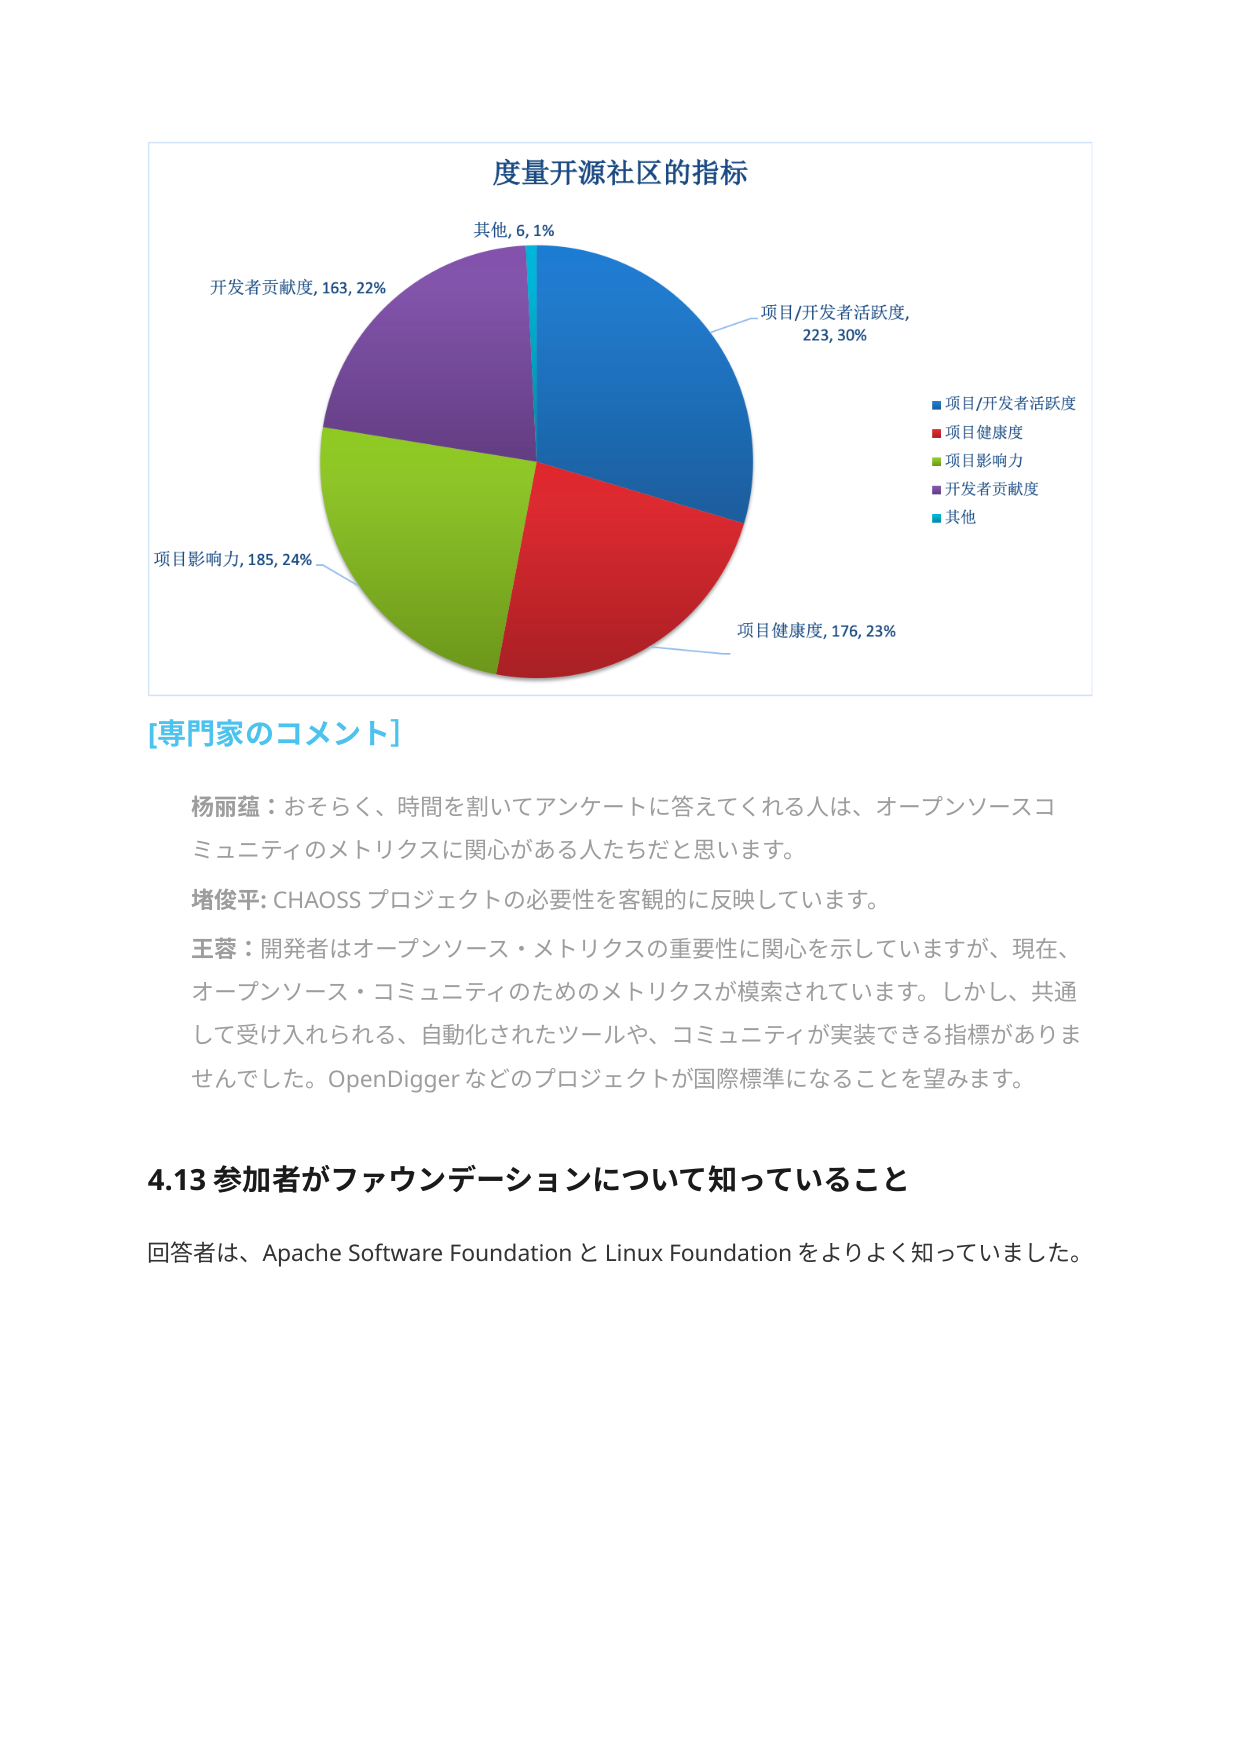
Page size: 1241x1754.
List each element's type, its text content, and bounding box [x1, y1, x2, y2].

text 杨丽蕴：おそらく、時間を割いてアンケートに答えてくれる人は、オープンソースコミュニティのメトリクスに関心がある人たちだと思います。 [191, 789, 1093, 865]
subtitle 4.13 参加者がファウンデーションについて知っていること [148, 1157, 1093, 1199]
text 回答者は、Apache Software FoundationとLinux Foundationをよりよく知っていました。 [148, 1235, 1093, 1268]
subtitle [専門家のコメント］ [148, 711, 1093, 753]
text 堵俊平: CHAOSSプロジェクトの必要性を客観的に反映しています。 [191, 881, 1093, 915]
text 王蓉：開発者はオープンソース・メトリクスの重要性に関心を示していますが、現在、オープンソース・コミュニティのためのメトリクスが模索されています。しかし、共通して受け入れられる、自動化されたツールや、コミュニティが実装できる指標がありませんでした。OpenDiggerなどのプロジェクトが国際標準になることを望みます。 [191, 931, 1093, 1094]
picture [147, 141, 1093, 697]
